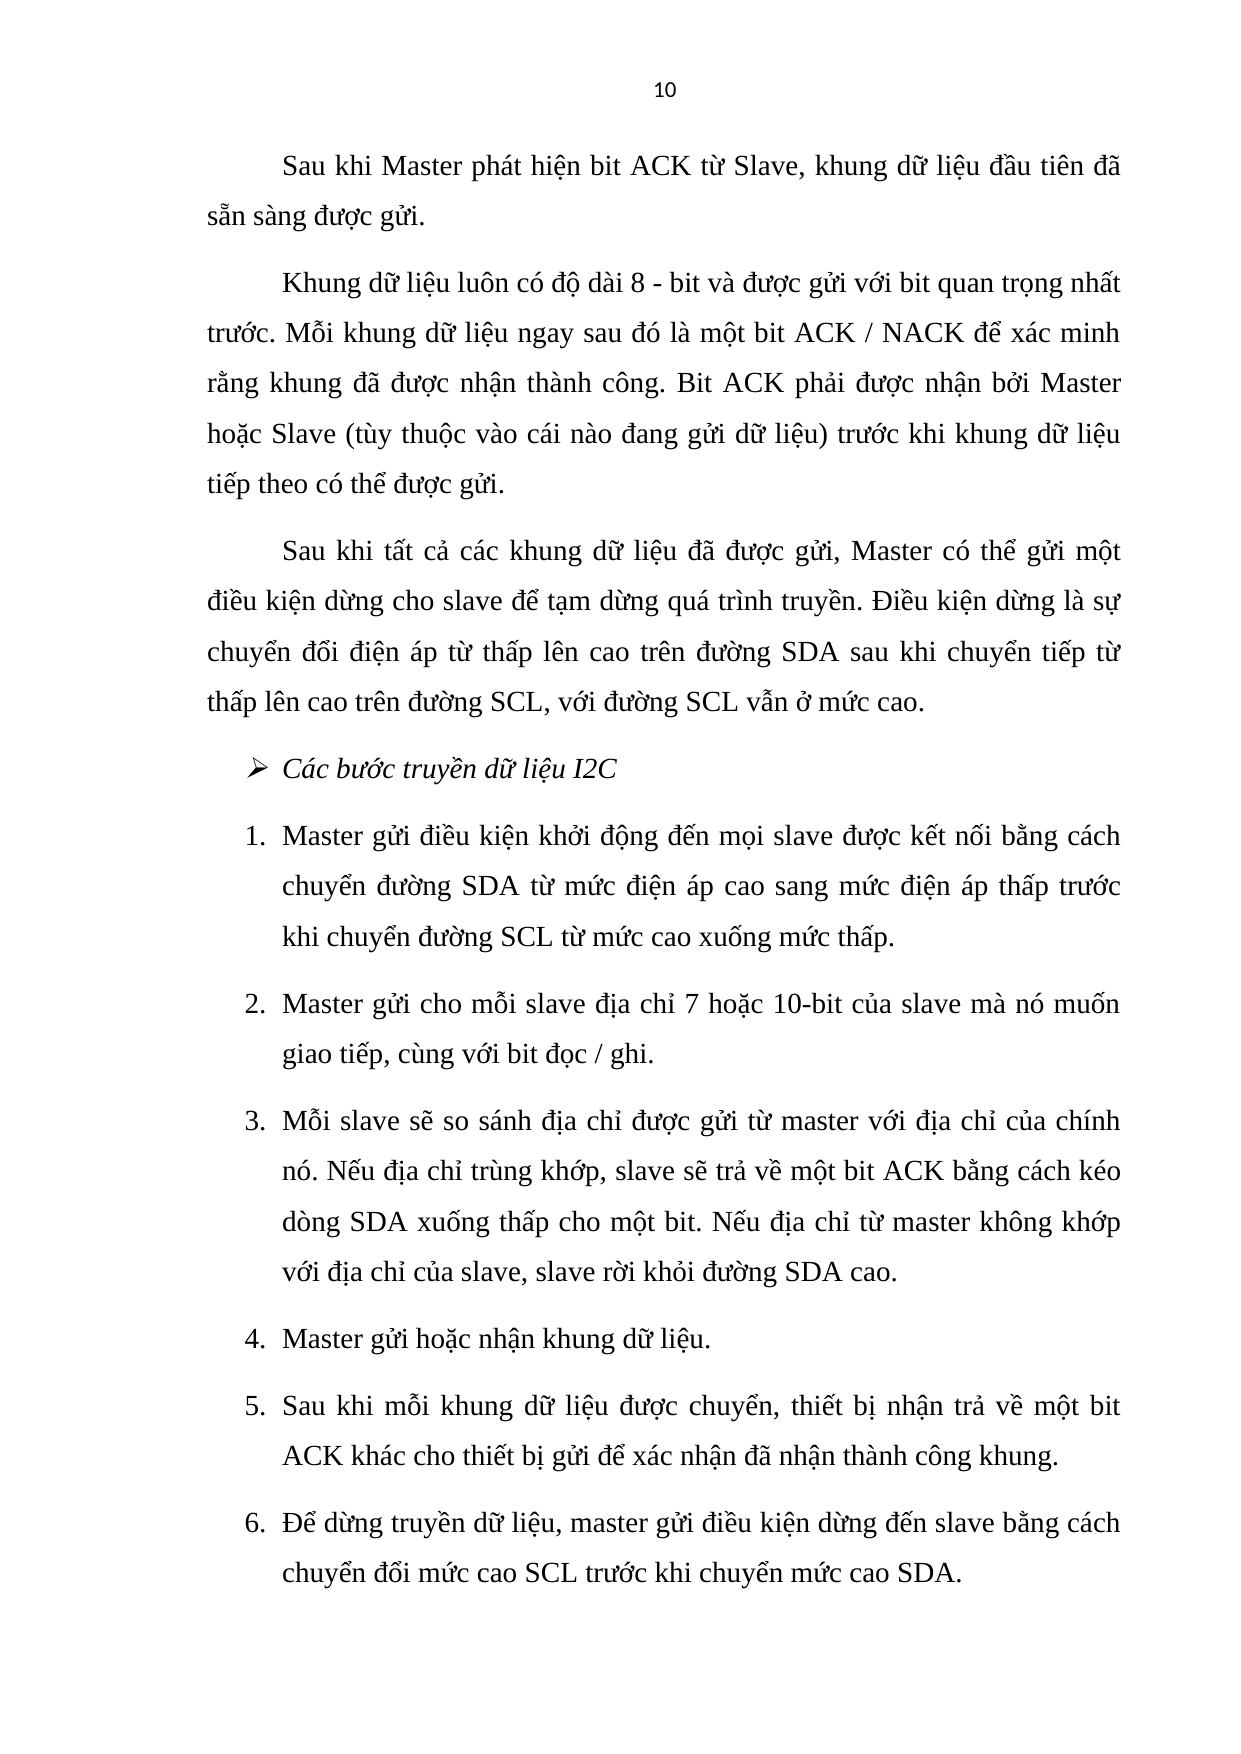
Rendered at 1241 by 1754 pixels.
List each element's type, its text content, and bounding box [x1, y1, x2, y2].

text Sau khi Master phát hiện bit ACK từ Slave, khung dữ liệu đầu tiên đã sẵn sàng được gửi. [207, 148, 1122, 232]
list Các bước truyền dữ liệu I2C [244, 751, 1122, 785]
list Master gửi hoặc nhận khung dữ liệu. [244, 1321, 1122, 1354]
list Sau khi mỗi khung dữ liệu được chuyển, thiết bị nhận trả về một bit ACK khác cho thiết bị gửi để xác nhận đã nhận thành công khung. [244, 1388, 1122, 1472]
list Để dừng truyền dữ liệu, master gửi điều kiện dừng đến slave bằng cách chuyển đổi mức cao SCL trước khi chuyển mức cao SDA. [244, 1505, 1122, 1589]
list Master gửi điều kiện khởi động đến mọi slave được kết nối bằng cách chuyển đường SDA từ mức điện áp cao sang mức điện áp thấp trước khi chuyển đường SCL từ mức cao xuống mức thấp. [244, 818, 1122, 952]
text Khung dữ liệu luôn có độ dài 8 - bit và được gửi với bit quan trọng nhất trước. Mỗi khung dữ liệu ngay sau đó là một bit ACK / NACK để xác minh rằng khung đã được nhận thành công. Bit ACK phải được nhận bởi Master hoặc Slave (tùy thuộc vào cái nào đang gửi dữ liệu) trước khi khung dữ liệu tiếp theo có thể được gửi. [207, 265, 1122, 500]
text Sau khi tất cả các khung dữ liệu đã được gửi, Master có thể gửi một điều kiện dừng cho slave để tạm dừng quá trình truyền. Điều kiện dừng là sự chuyển đổi điện áp từ thấp lên cao trên đường SDA sau khi chuyển tiếp từ thấp lên cao trên đường SCL, với đường SCL vẫn ở mức cao. [207, 533, 1122, 718]
list Mỗi slave sẽ so sánh địa chỉ được gửi từ master với địa chỉ của chính nó. Nếu địa chỉ trùng khớp, slave sẽ trả về một bit ACK bằng cách kéo dòng SDA xuống thấp cho một bit. Nếu địa chỉ từ master không khớp với địa chỉ của slave, slave rời khỏi đường SDA cao. [244, 1103, 1122, 1288]
list Master gửi cho mỗi slave địa chỉ 7 hoặc 10-bit của slave mà nó muốn giao tiếp, cùng với bit đọc / ghi. [244, 986, 1122, 1070]
